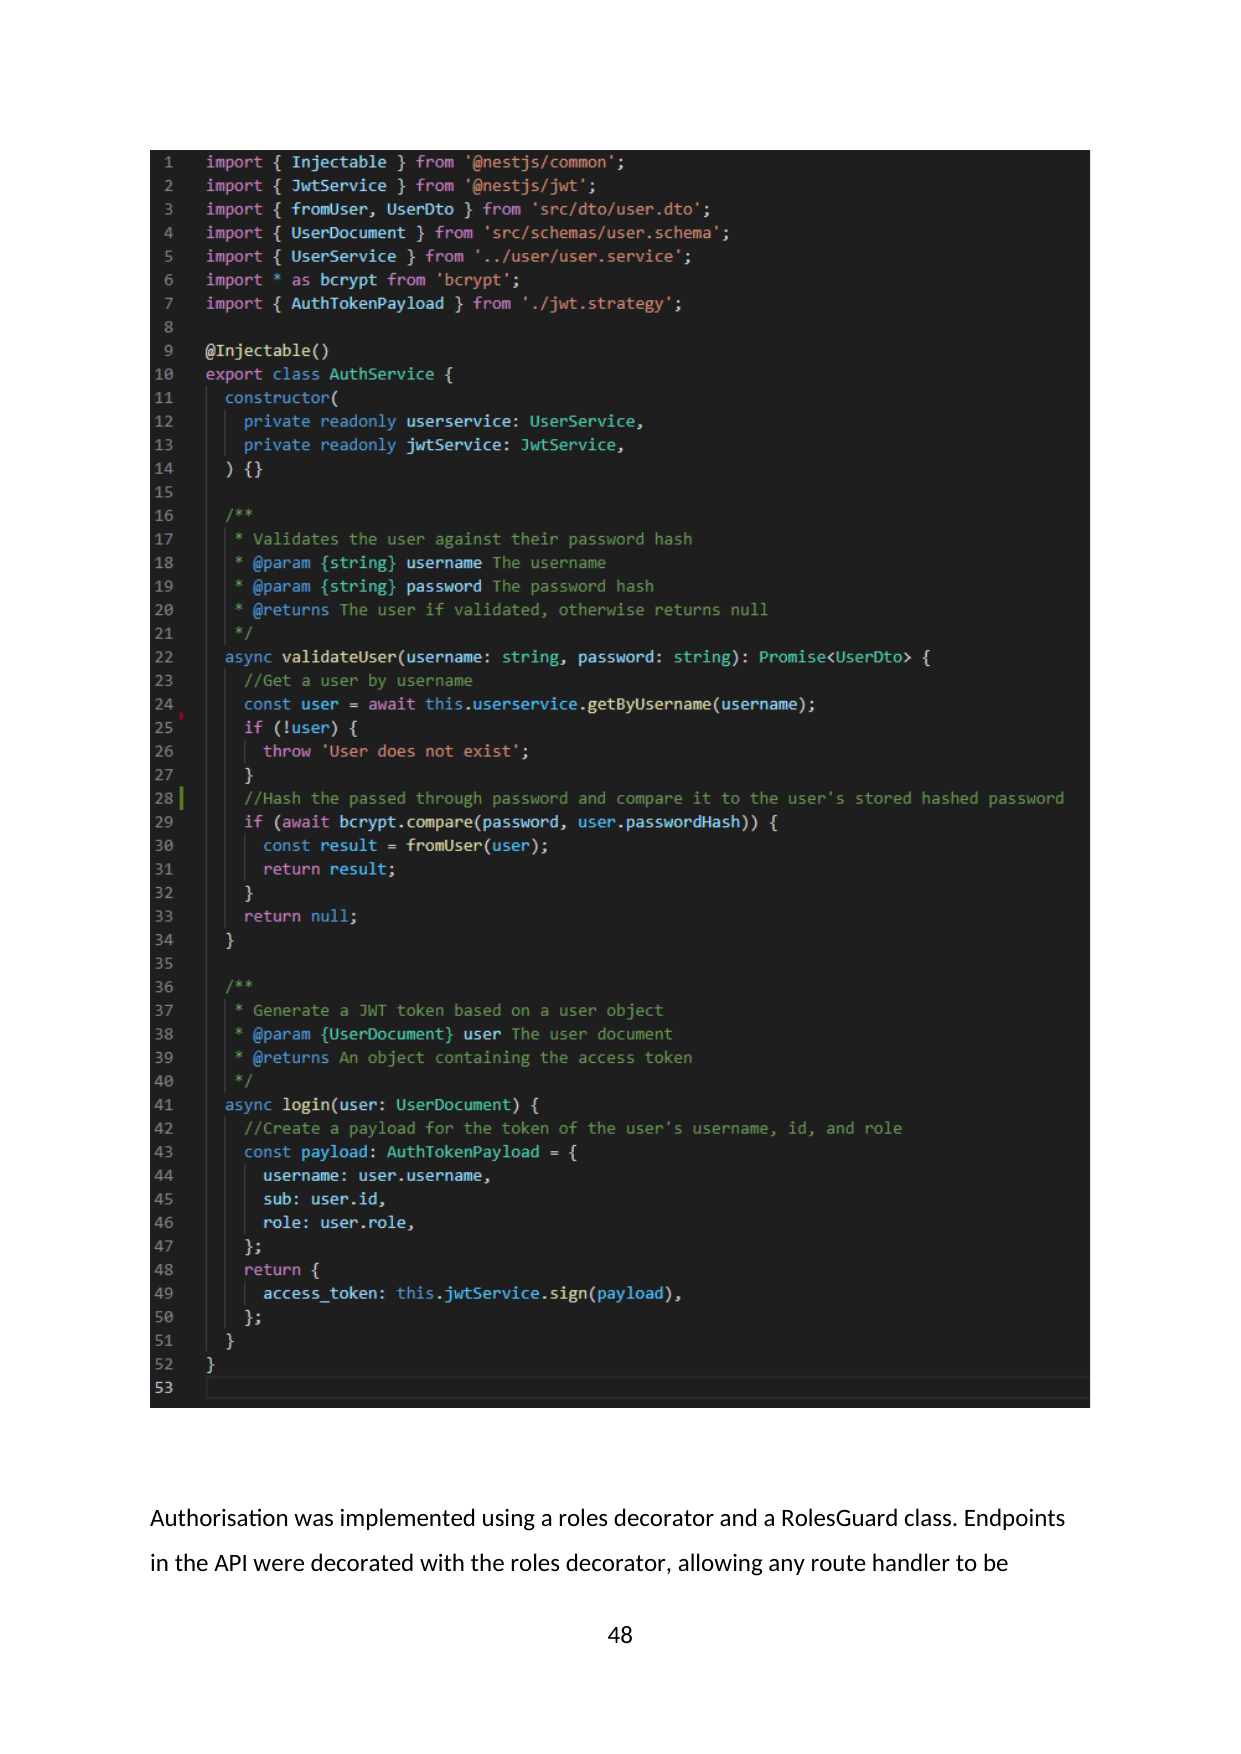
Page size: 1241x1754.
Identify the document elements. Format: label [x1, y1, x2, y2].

text [150, 1502, 1090, 1578]
picture [150, 150, 1091, 1408]
